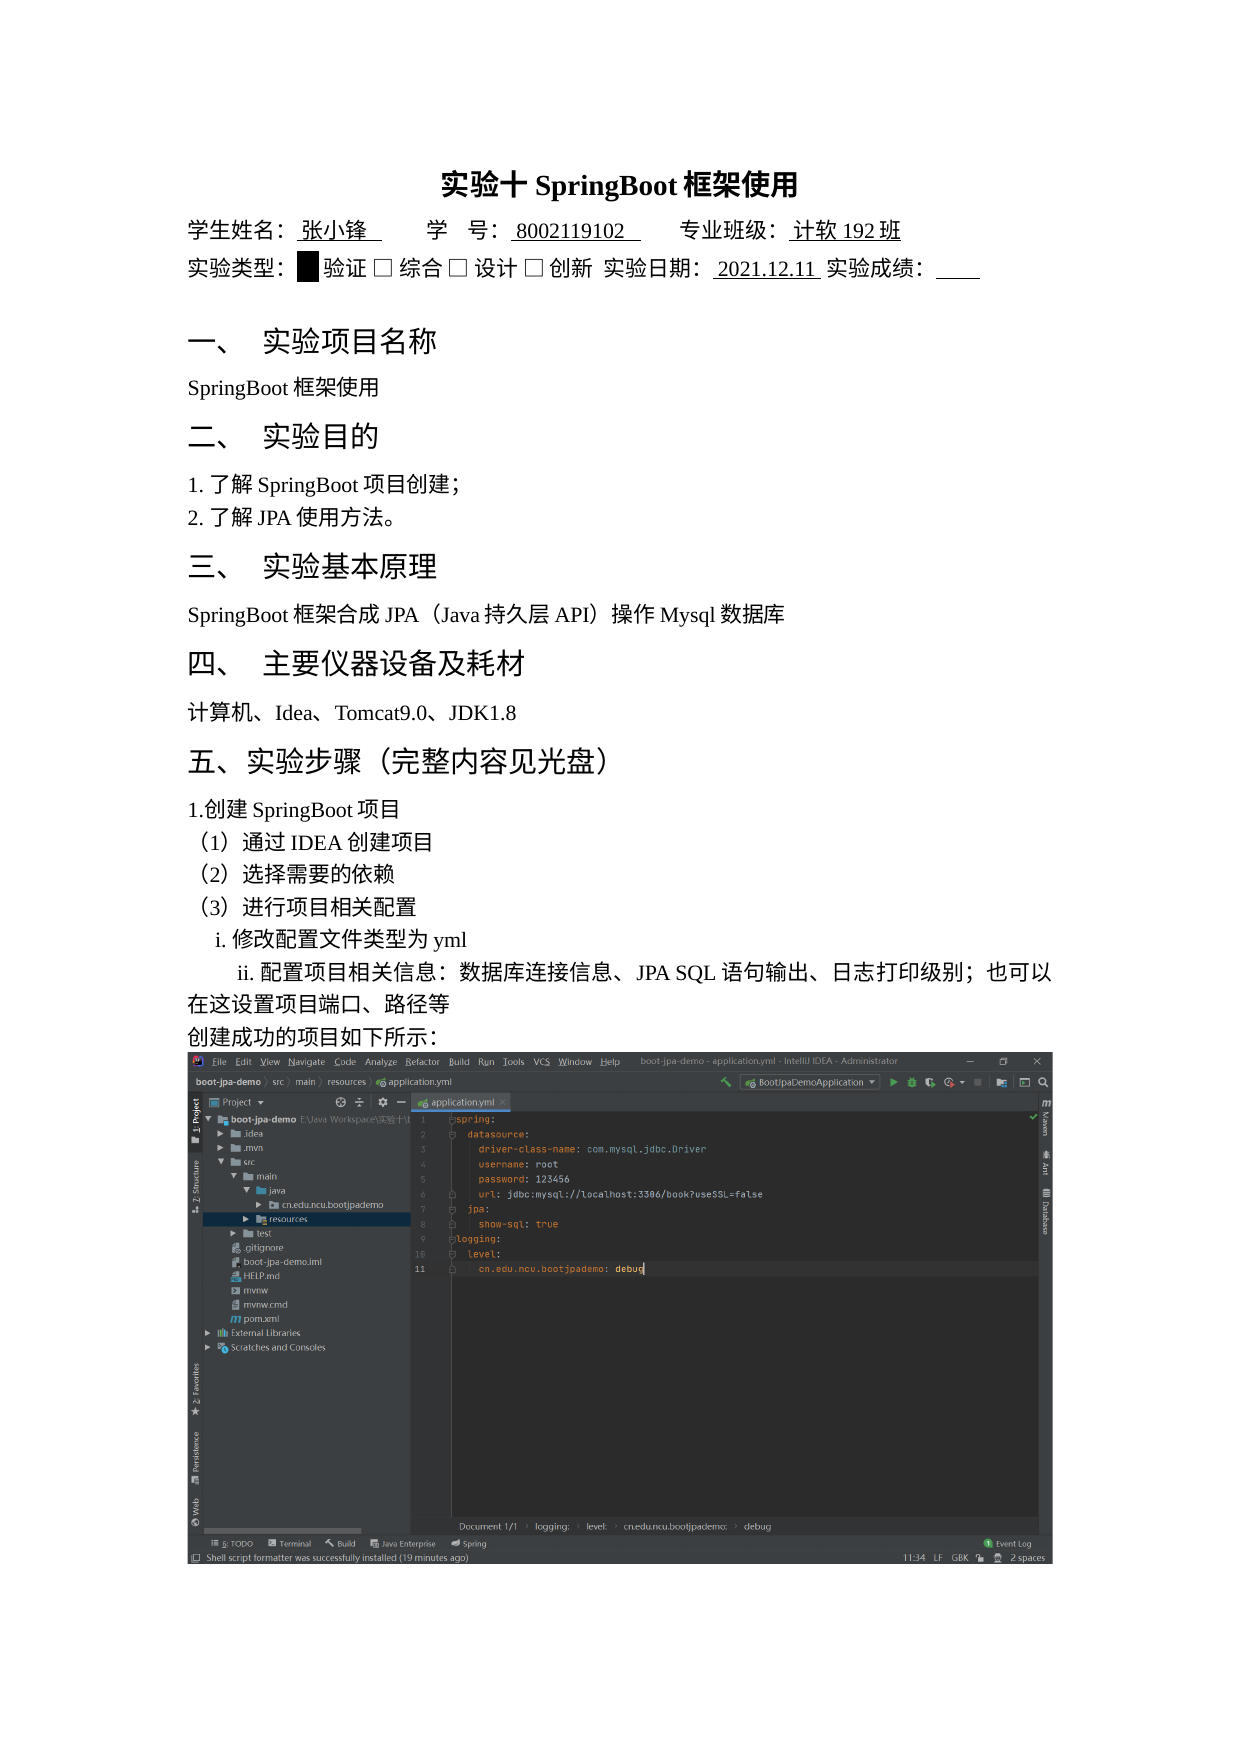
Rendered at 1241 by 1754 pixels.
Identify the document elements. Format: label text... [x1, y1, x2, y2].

text 1.创建SpringBoot项目 [187, 792, 1053, 824]
text 计算机、Idea、Tomcat9.0、JDK1.8 [187, 694, 1053, 727]
list 实验目的 [187, 402, 1053, 467]
list 主要仪器设备及耗材 [187, 629, 1053, 694]
text 五、实验步骤（完整内容见光盘） [187, 727, 1053, 792]
text 2. 了解JPA使用方法。 [187, 499, 1053, 532]
text （2）选择需要的依赖 [187, 857, 1053, 889]
picture [187, 1052, 1053, 1564]
text 学生姓名： 张小锋 学 号： 8002119102 专业班级： 计软192班 [187, 213, 1053, 244]
text i. 修改配置文件类型为yml [187, 922, 1053, 954]
list 实验基本原理 [187, 532, 1053, 597]
text （3）进行项目相关配置 [187, 889, 1053, 922]
text 实验类型：□ 验证 □ 综合 □ 设计 □ 创新 实验日期： 2021.12.11 实验成绩： [319, 251, 1053, 282]
text ii. 配置项目相关信息：数据库连接信息、JPA SQL语句输出、日志打印级别；也可以在这设置项目端口、路径等 [187, 954, 1053, 1019]
text 创建成功的项目如下所示： [187, 1019, 1053, 1052]
text 实验十 SpringBoot框架使用 [187, 162, 1053, 204]
list 实验项目名称 [187, 319, 1087, 361]
text SpringBoot框架合成JPA（Java持久层API）操作Mysql数据库 [187, 597, 1053, 629]
text SpringBoot框架使用 [187, 369, 1053, 402]
text （1）通过IDEA创建项目 [187, 824, 1053, 857]
text 1. 了解SpringBoot项目创建； [187, 467, 1053, 499]
